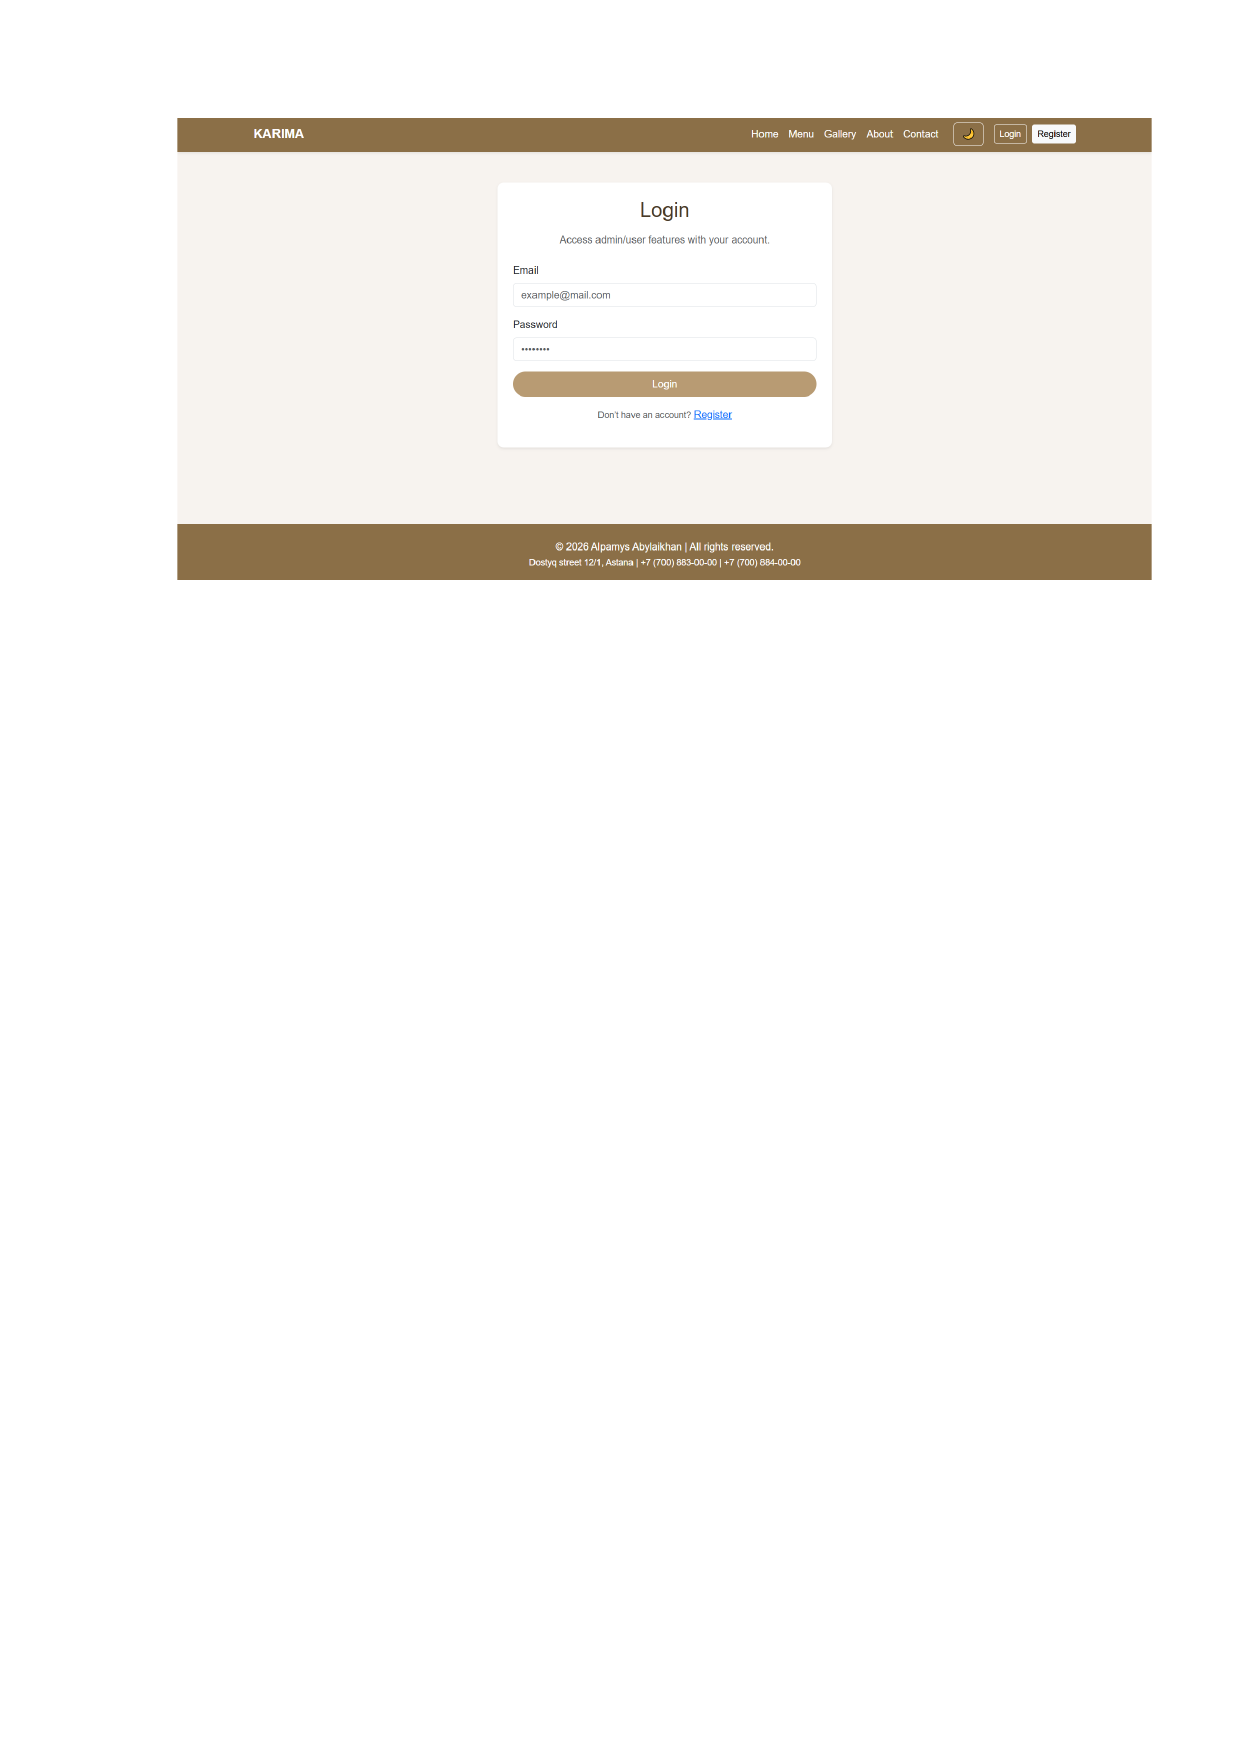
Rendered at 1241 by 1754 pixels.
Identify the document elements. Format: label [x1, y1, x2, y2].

picture [177, 118, 1152, 580]
